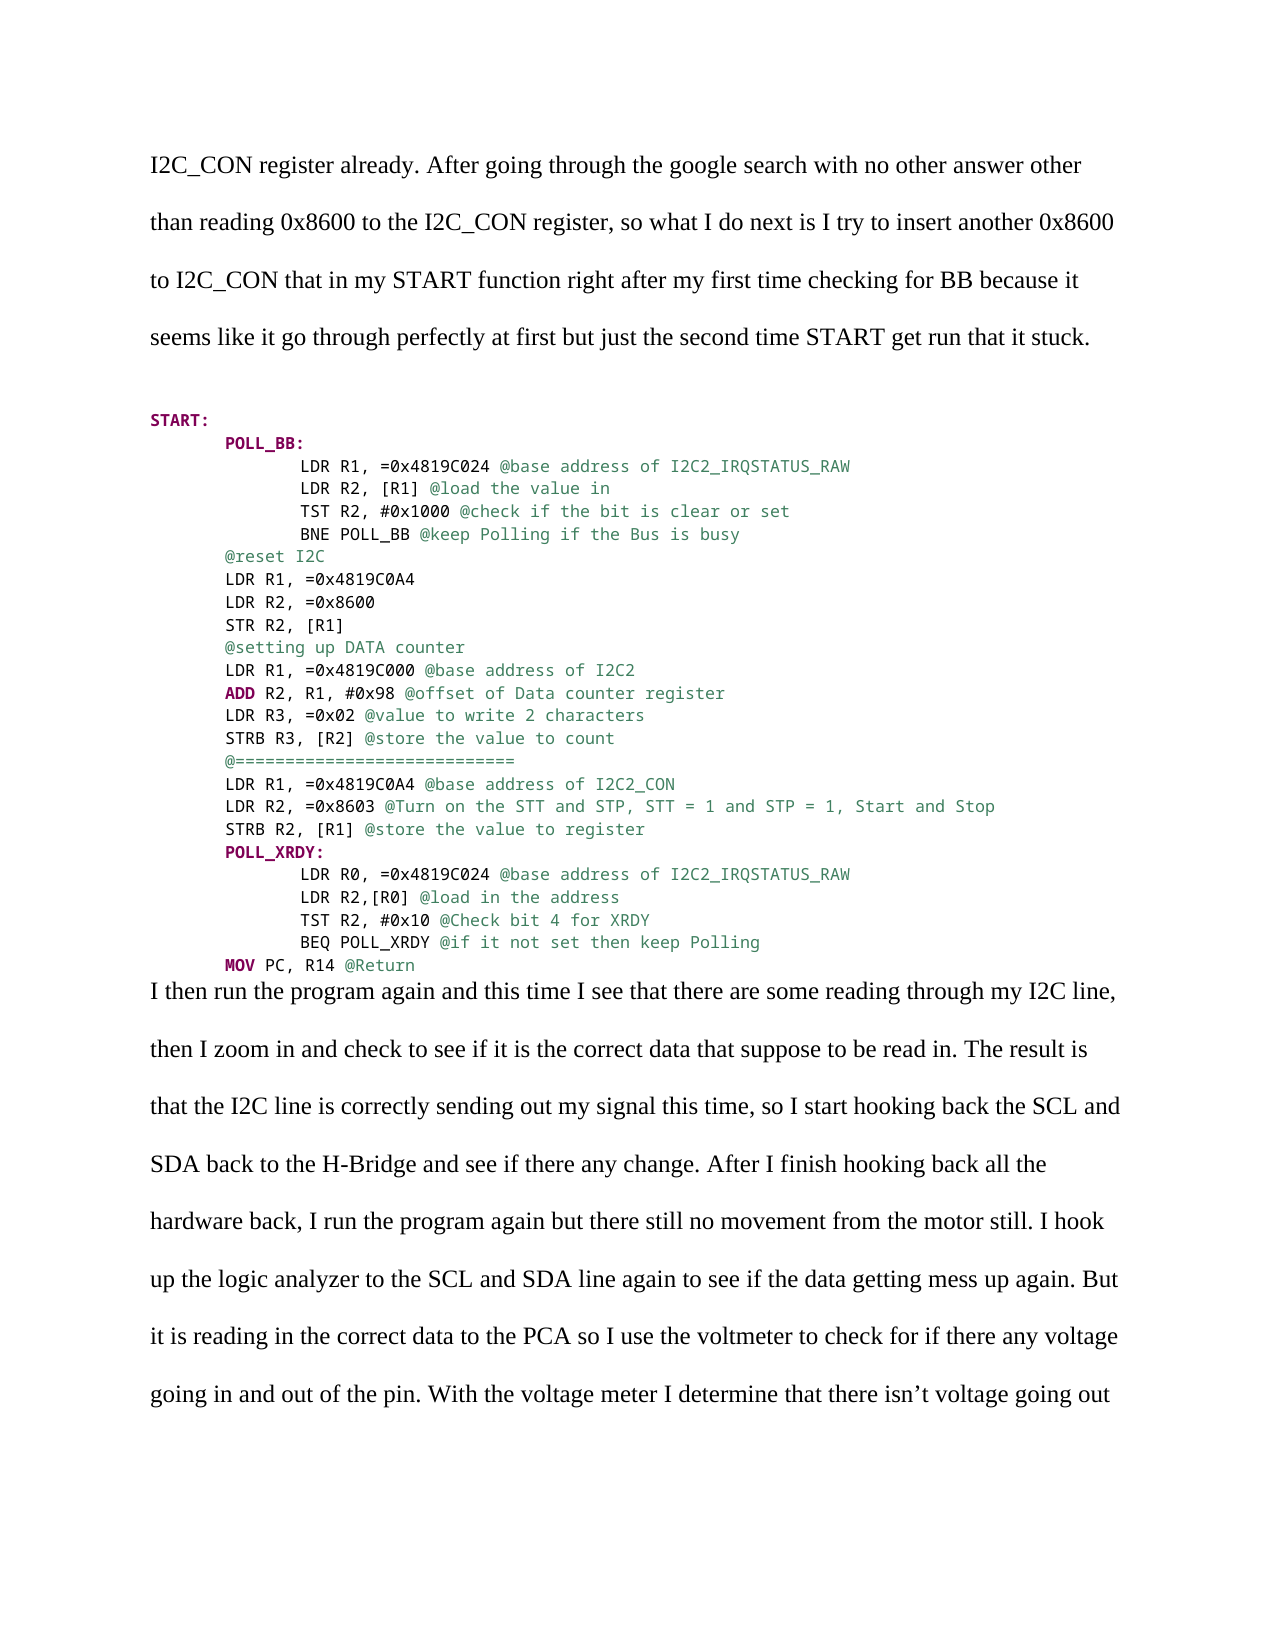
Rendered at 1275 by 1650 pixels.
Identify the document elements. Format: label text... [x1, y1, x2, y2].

text LDR R1, =0x4819C0A4 @base address of I2C2_CON [150, 772, 1125, 795]
text LDR R1, =0x4819C024 @base address of I2C2_IRQSTATUS_RAW [150, 454, 1125, 477]
text LDR R1, =0x4819C0A4 [150, 568, 1125, 590]
text BNE POLL_BB @keep Polling if the Bus is busy [150, 522, 1125, 545]
text START: [150, 409, 1125, 431]
text LDR R2, =0x8600 [150, 590, 1125, 613]
text TST R2, #0x10 @Check bit 4 for XRDY [150, 908, 1125, 931]
text MOV PC, R14 @Return [150, 954, 1125, 976]
text POLL_XRDY: [150, 840, 1125, 863]
text LDR R2, [R1] @load the value in [150, 477, 1125, 499]
text LDR R1, =0x4819C000 @base address of I2C2 [150, 658, 1125, 681]
text LDR R2, =0x8603 @Turn on the STT and STP, STT = 1 and STP = 1, Start and Stop [150, 795, 1125, 817]
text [150, 150, 1125, 351]
text STRB R3, [R2] @store the value to count [150, 727, 1125, 749]
text TST R2, #0x1000 @check if the bit is clear or set [150, 499, 1125, 522]
text ADD R2, R1, #0x98 @offset of Data counter register [150, 681, 1125, 704]
text @reset I2C [150, 545, 1125, 568]
text LDR R0, =0x4819C024 @base address of I2C2_IRQSTATUS_RAW [150, 863, 1125, 886]
text LDR R2,[R0] @load in the address [150, 886, 1125, 908]
text @setting up DATA counter [150, 636, 1125, 658]
text POLL_BB: [150, 431, 1125, 454]
text LDR R3, =0x02 @value to write 2 characters [150, 704, 1125, 727]
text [150, 976, 1125, 1408]
text BEQ POLL_XRDY @if it not set then keep Polling [150, 931, 1125, 954]
text @============================ [150, 749, 1125, 772]
text STR R2, [R1] [150, 613, 1125, 636]
text STRB R2, [R1] @store the value to register [150, 817, 1125, 840]
